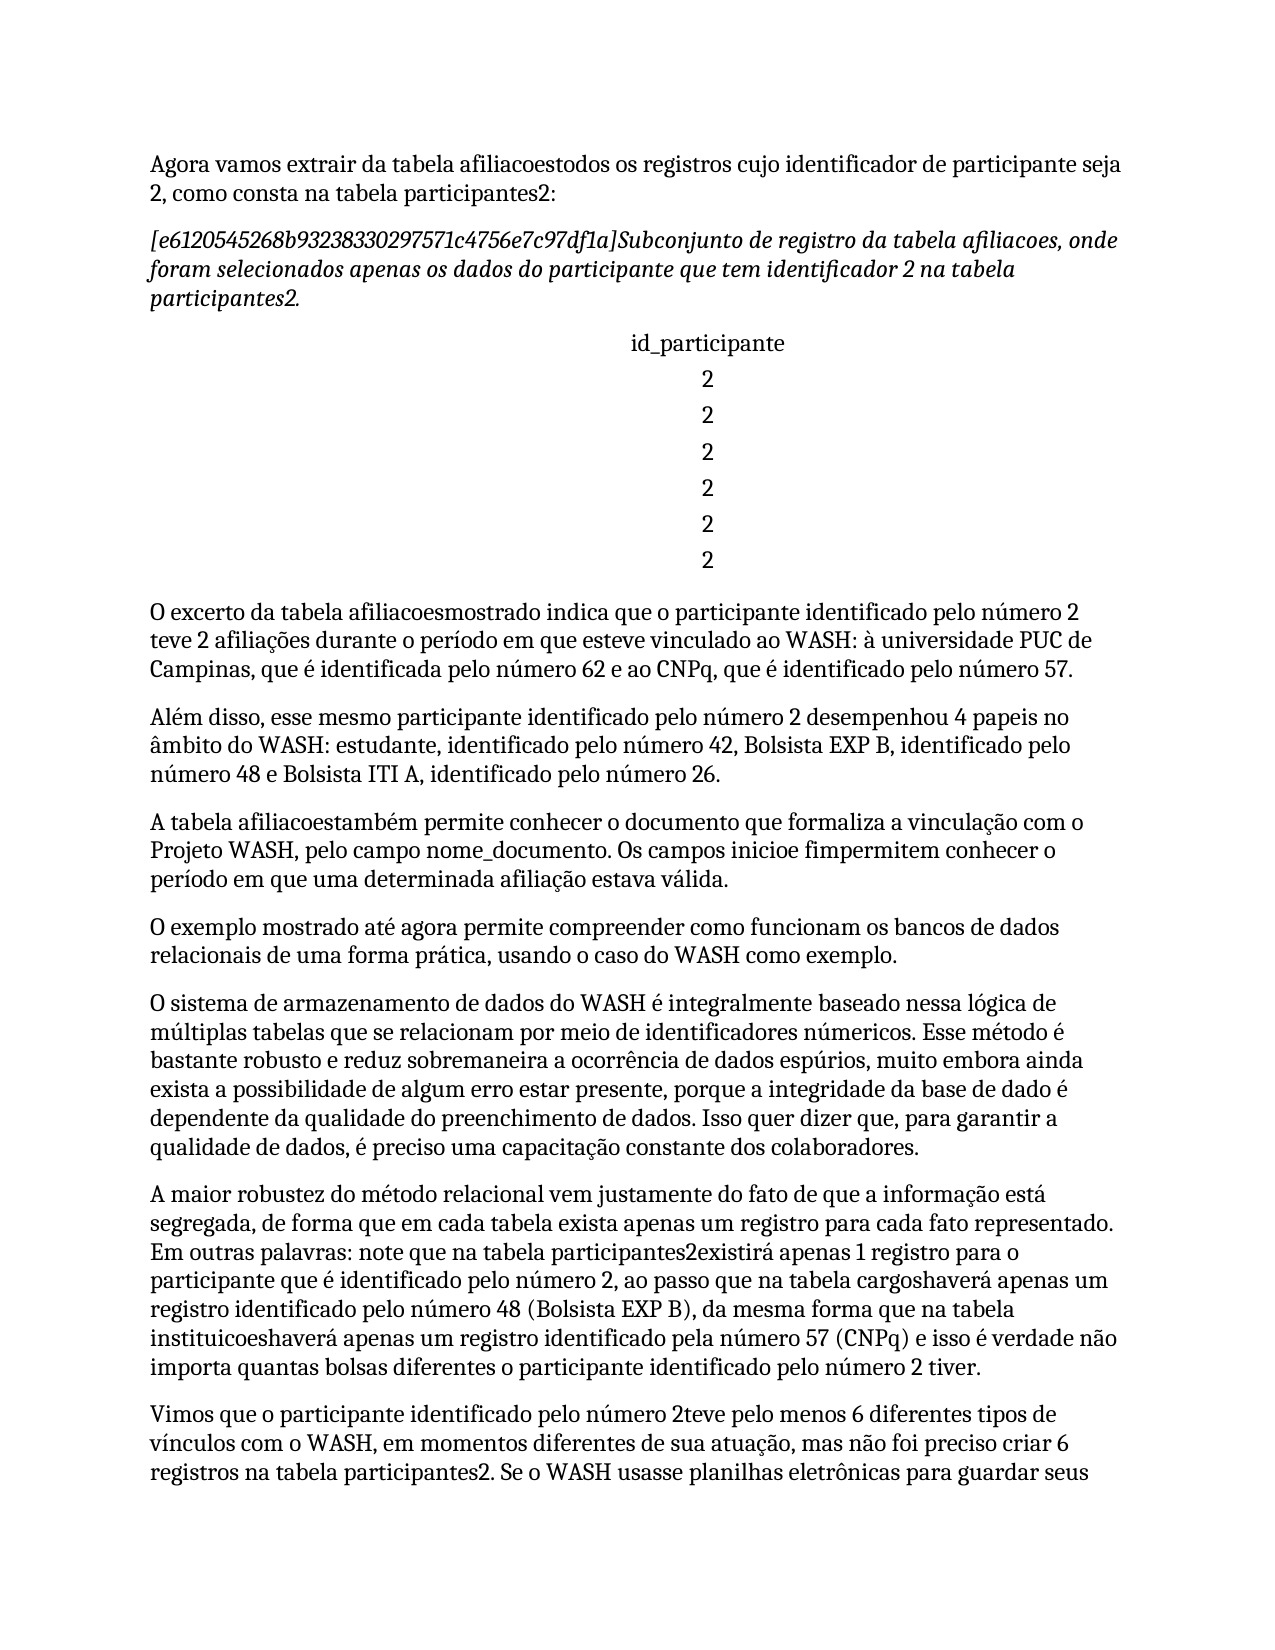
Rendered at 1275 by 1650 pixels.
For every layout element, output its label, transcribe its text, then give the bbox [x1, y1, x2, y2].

table_cell 2 [139, 434, 1275, 470]
table_cell 2 [139, 398, 1275, 434]
table_cell 2 [139, 470, 1275, 506]
table_cell 2 [139, 361, 1275, 397]
text O excerto da tabela afiliacoesmostrado indica que o participante identificado pelo número 2 teve 2 afiliações durante o período em que esteve vinculado ao WASH: à universidade PUC de Campinas, que é identificada pelo número 62 e ao CNPq, que é identificado pelo número 57. [150, 597, 1125, 684]
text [150, 1400, 1125, 1486]
text Além disso, esse mesmo participante identificado pelo número 2 desempenhou 4 papeis no âmbito do WASH: estudante, identificado pelo número 42, Bolsista EXP B, identificado pelo número 48 e Bolsista ITI A, identificado pelo número 26. [150, 702, 1125, 789]
table_cell 2 [139, 506, 1275, 542]
text O sistema de armazenamento de dados do WASH é integralmente baseado nessa lógica de múltiplas tabelas que se relacionam por meio de identificadores númericos. Esse método é bastante robusto e reduz sobremaneira a ocorrência de dados espúrios, muito embora ainda exista a possibilidade de algum erro estar presente, porque a integridade da base de dado é dependente da qualidade do preenchimento de dados. Isso quer dizer que, para garantir a qualidade de dados, é preciso uma capacitação constante dos colaboradores. [150, 989, 1125, 1161]
text [e6120545268b93238330297571c4756e7c97df1a]Subconjunto de registro da tabela afiliacoes, onde foram selecionados apenas os dados do participante que tem identificador 2 na tabela participantes2. [150, 226, 1125, 312]
text Agora vamos extrair da tabela afiliacoestodos os registros cujo identificador de participante seja 2, como consta na tabela participantes2: [150, 150, 1125, 207]
text A tabela afiliacoestambém permite conhecer o documento que formaliza a vinculação com o Projeto WASH, pelo campo nome_documento. Os campos inicioe fimpermitem conhecer o período em que uma determinada afiliação estava válida. [150, 807, 1125, 894]
table_header id_participante [139, 325, 1275, 361]
table_cell 2 [139, 543, 1275, 579]
text O exemplo mostrado até agora permite compreender como funcionam os bancos de dados relacionais de uma forma prática, usando o caso do WASH como exemplo. [150, 912, 1125, 970]
text A maior robustez do método relacional vem justamente do fato de que a informação está segregada, de forma que em cada tabela exista apenas um registro para cada fato representado. Em outras palavras: note que na tabela participantes2existirá apenas 1 registro para o participante que é identificado pelo número 2, ao passo que na tabela cargoshaverá apenas um registro identificado pelo número 48 (Bolsista EXP B), da mesma forma que na tabela instituicoeshaverá apenas um registro identificado pela número 57 (CNPq) e isso é verdade não importa quantas bolsas diferentes o participante identificado pelo número 2 tiver. [150, 1180, 1125, 1381]
